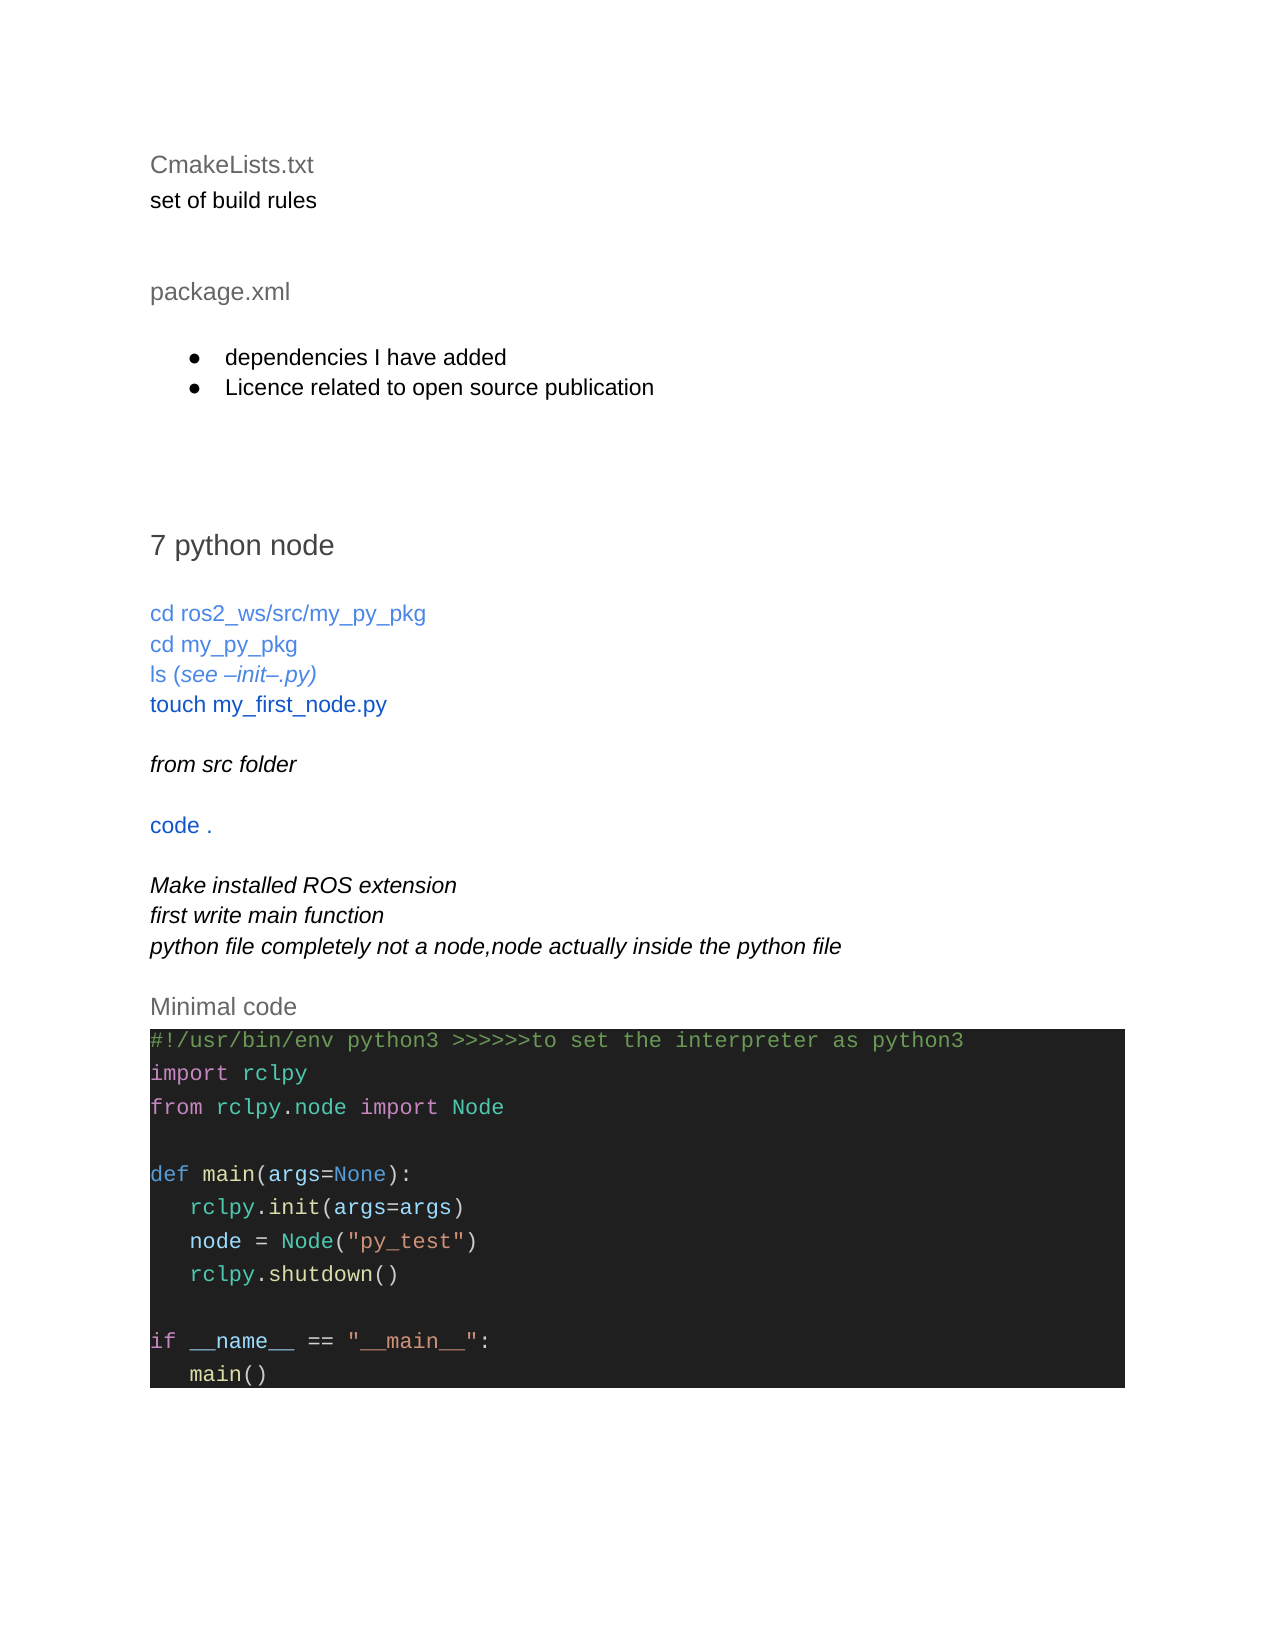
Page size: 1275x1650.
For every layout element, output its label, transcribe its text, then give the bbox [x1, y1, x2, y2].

subtitle 7 python node [150, 528, 1125, 562]
text python file completely not a node,node actually inside the python file [150, 933, 1125, 959]
text if __name__ == "__main__": [150, 1330, 1125, 1355]
list dependencies I have added [187, 344, 1125, 370]
text from rclpy.node import Node [150, 1096, 1125, 1121]
text code . [150, 812, 1125, 838]
text rclpy.init(args=args) [150, 1196, 1125, 1221]
text Make installed ROS extension [150, 872, 1125, 899]
text ls (see –init–.py) [150, 661, 1125, 687]
text cd my_py_pkg [150, 631, 1125, 657]
text touch my_first_node.py [150, 691, 1125, 717]
subtitle Minimal code [150, 992, 1125, 1021]
text main() [150, 1363, 1125, 1388]
subtitle CmakeLists.txt [150, 150, 1125, 179]
text first write main function [150, 902, 1125, 929]
text #!/usr/bin/env python3 >>>>>>to set the interpreter as python3 [150, 1029, 1125, 1054]
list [187, 374, 1125, 401]
text from src folder [150, 751, 1125, 778]
text def main(args=None): [150, 1163, 1125, 1188]
text node = Node("py_test") [150, 1230, 1125, 1254]
text set of build rules [150, 187, 1125, 213]
text rclpy.shutdown() [150, 1263, 1125, 1288]
text cd ros2_ws/src/my_py_pkg [150, 600, 1125, 627]
subtitle package.xml [150, 277, 1125, 305]
text import rclpy [150, 1063, 1125, 1087]
